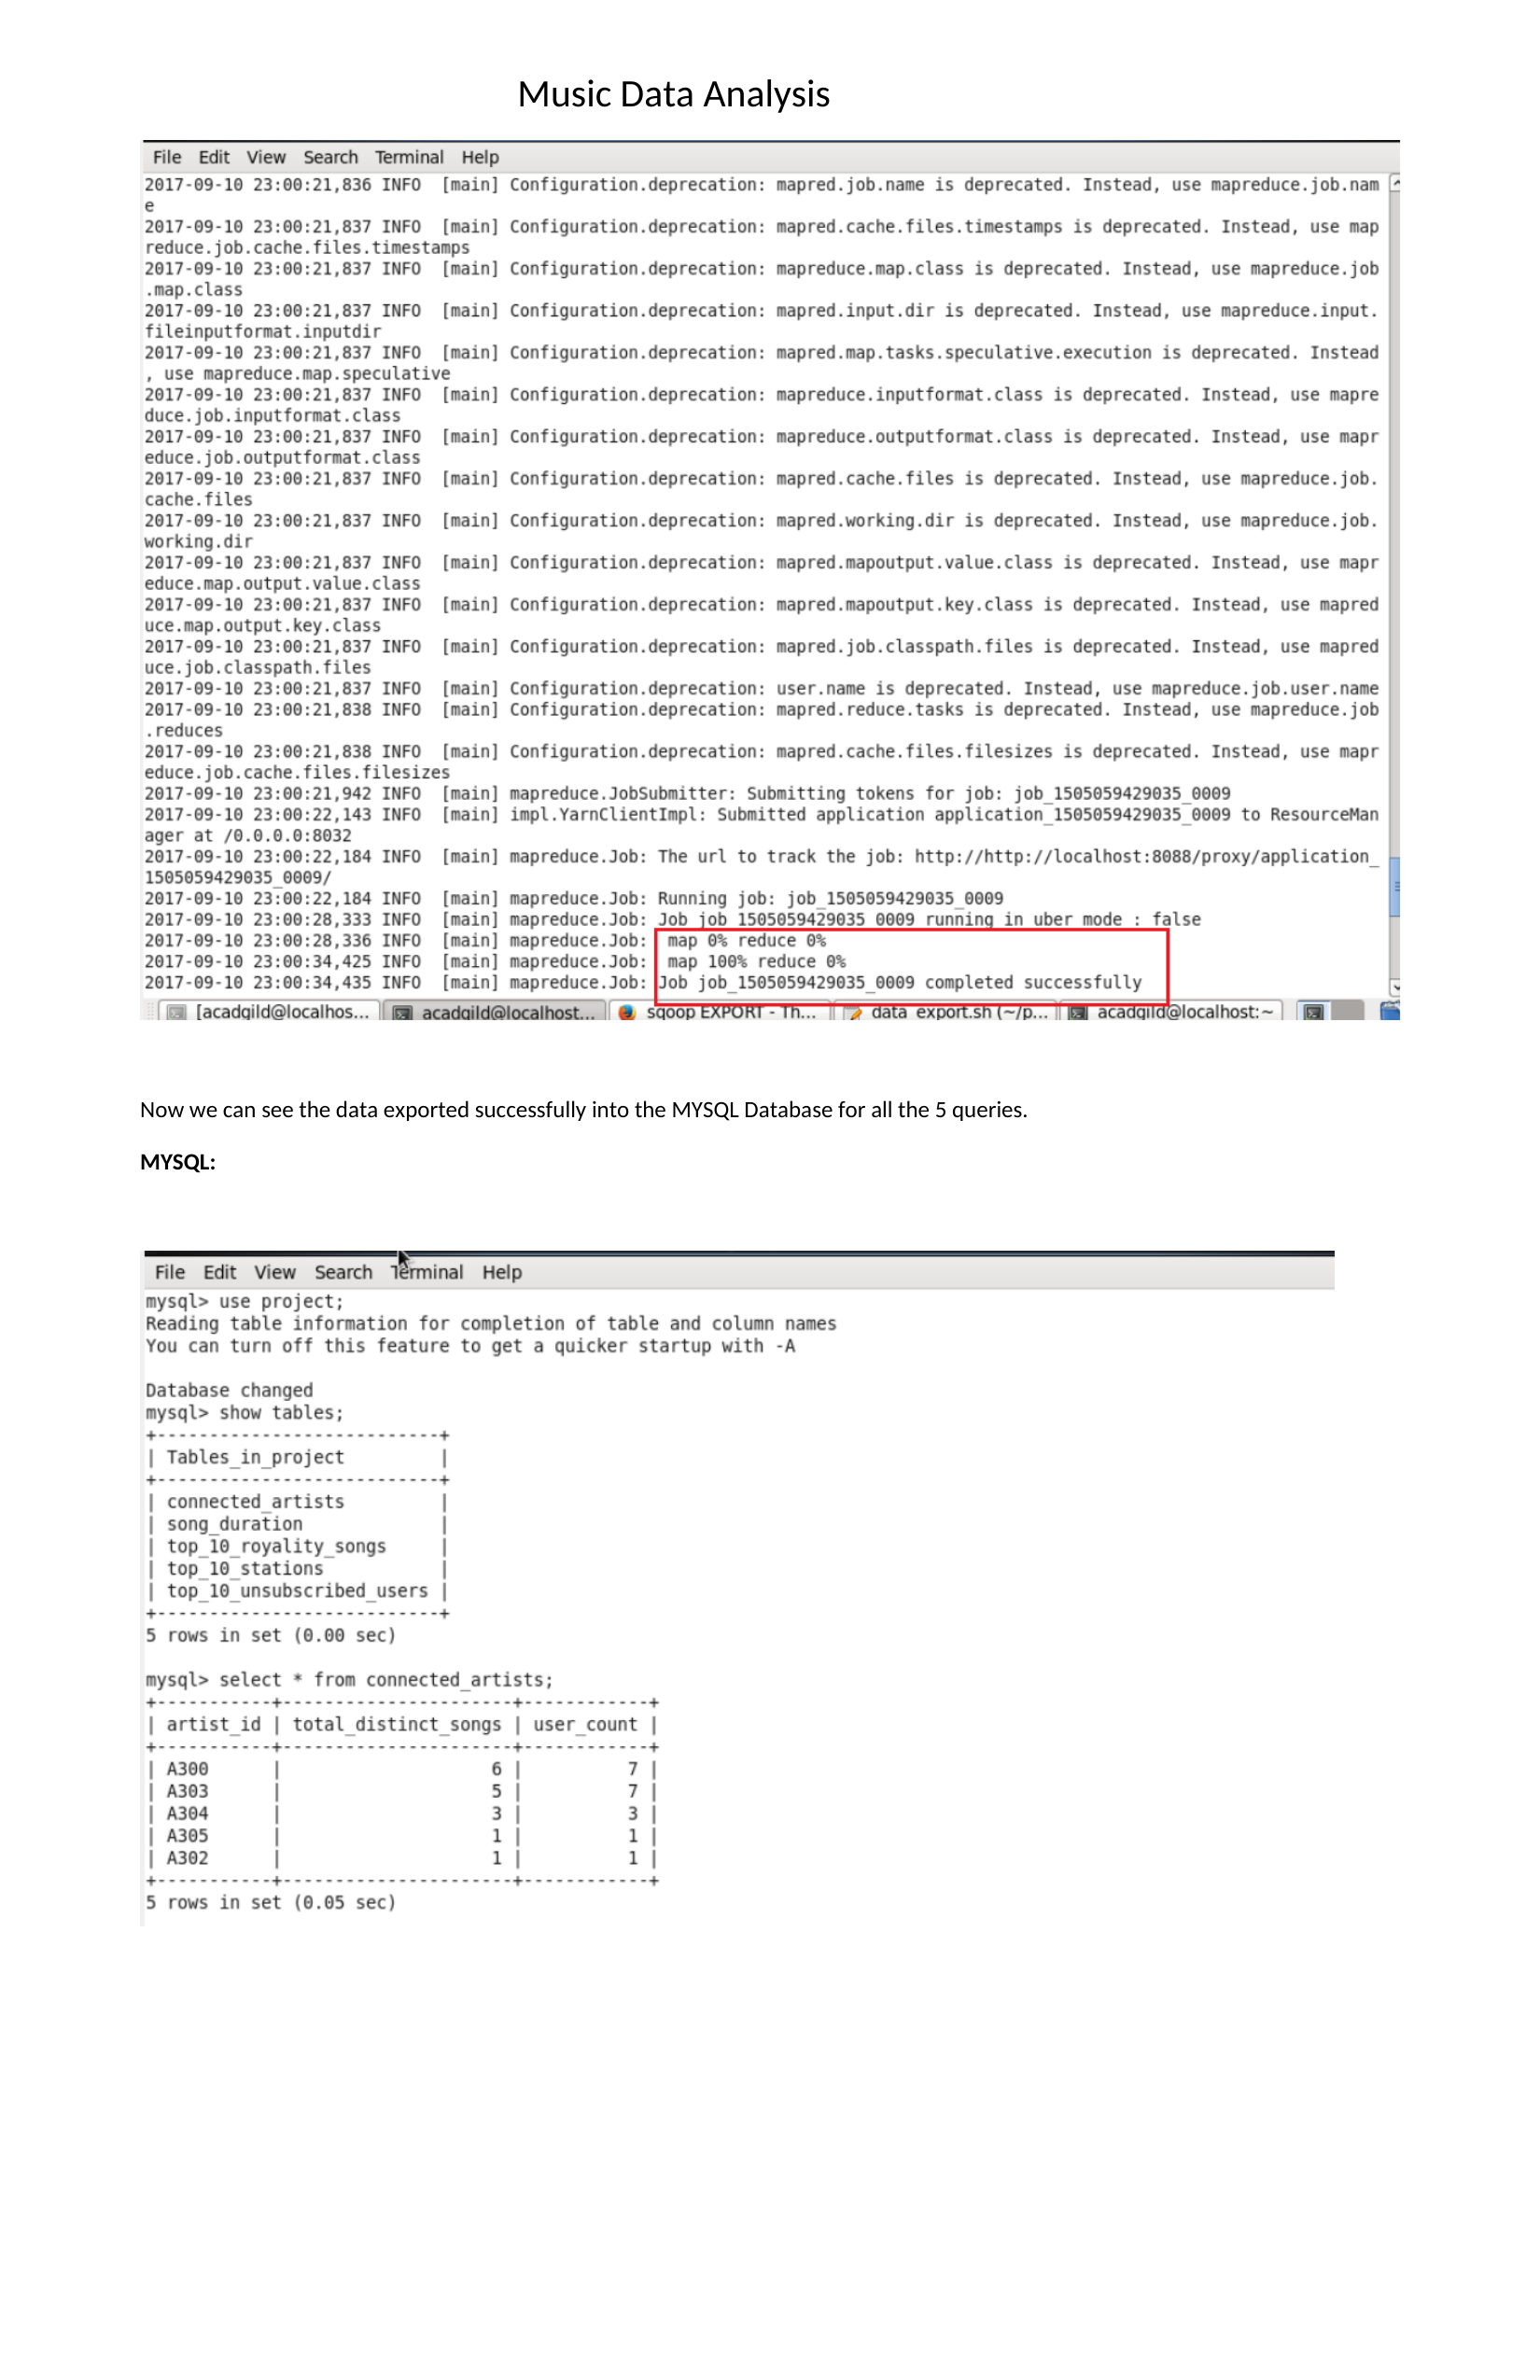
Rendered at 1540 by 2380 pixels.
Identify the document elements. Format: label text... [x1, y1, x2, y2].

picture [140, 1251, 1335, 1926]
picture [140, 140, 1400, 1020]
text MYSQL: [140, 1147, 1400, 1176]
text Now we can see the data exported successfully into the MYSQL Database for all the 5 queries. [140, 1095, 1400, 1124]
